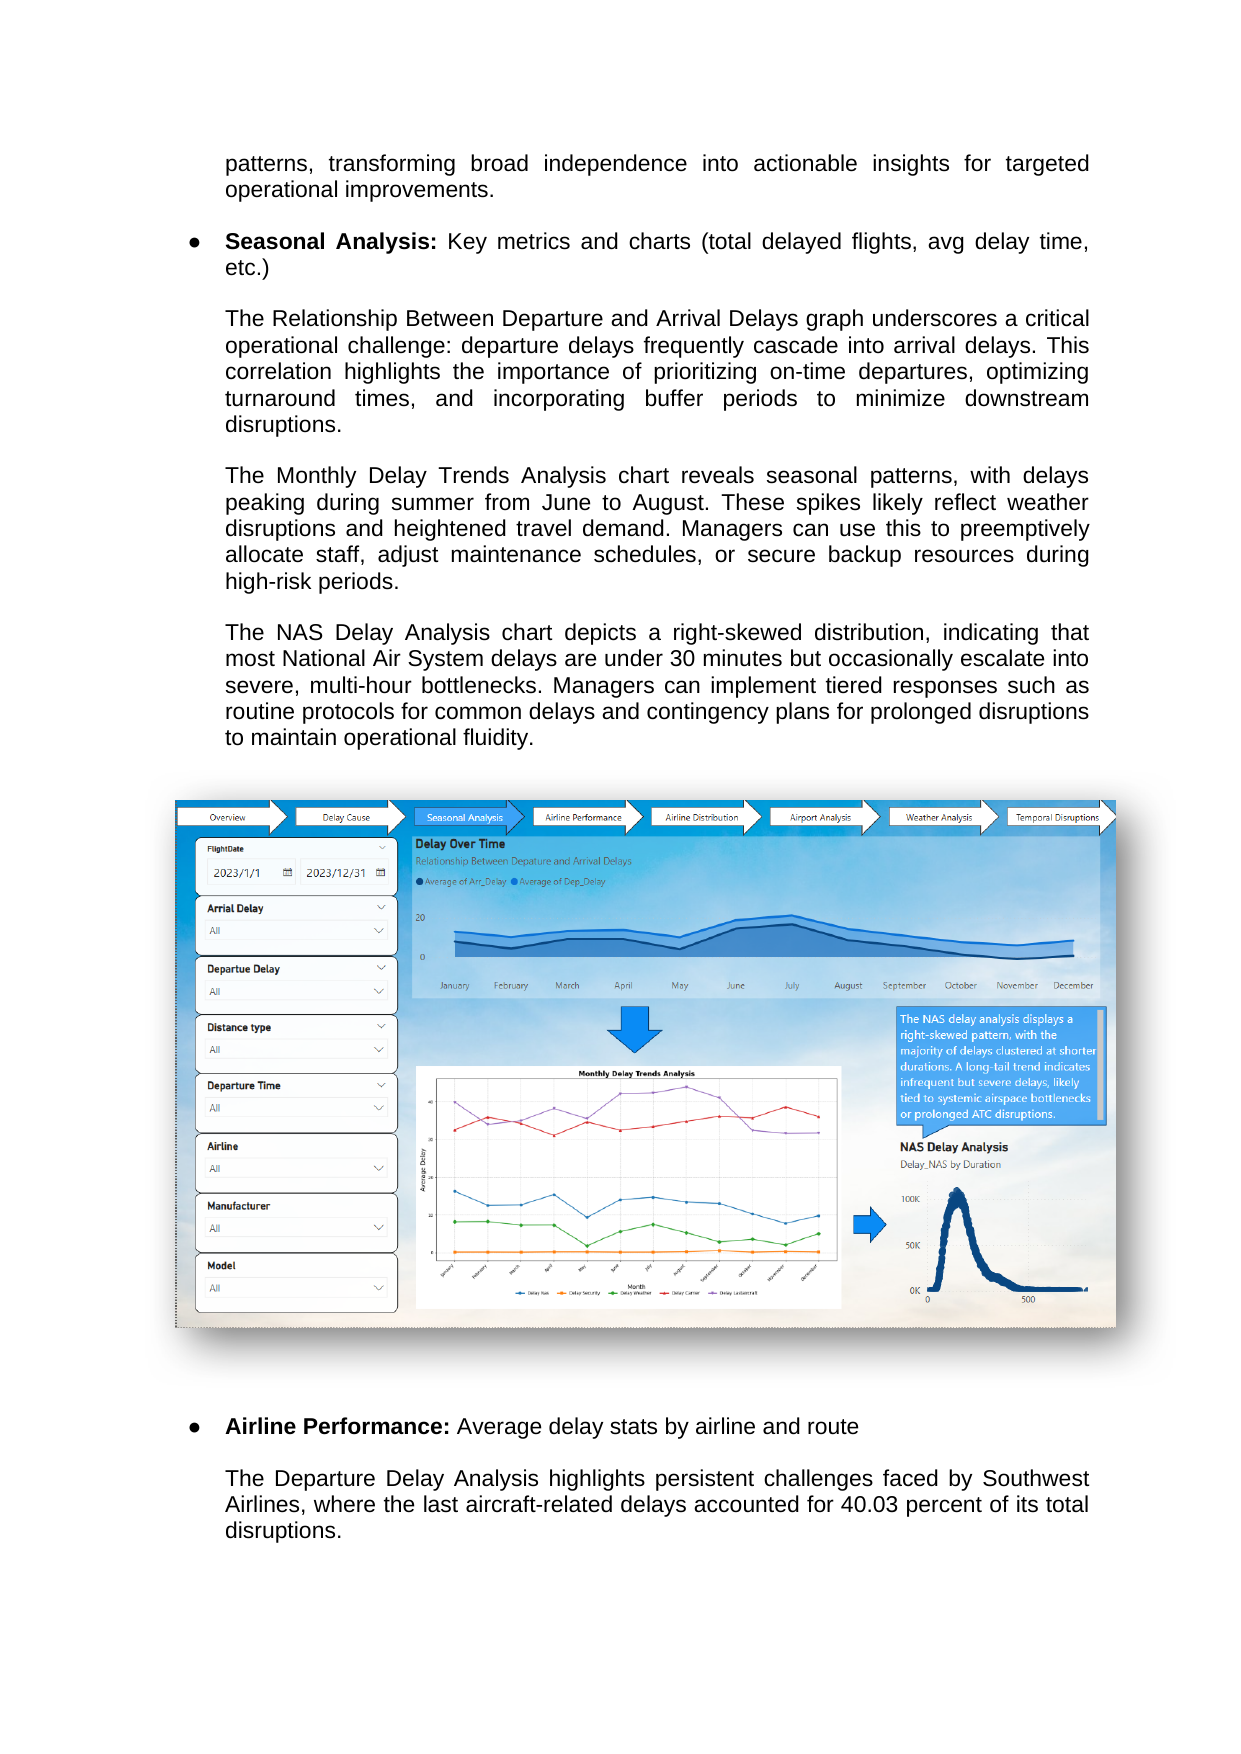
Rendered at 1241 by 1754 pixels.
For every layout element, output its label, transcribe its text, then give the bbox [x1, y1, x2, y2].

text The Relationship Between Departure and Arrival Delays graph underscores a critical operational challenge: departure delays frequently cascade into arrival delays. This correlation highlights the importance of prioritizing on-time departures, optimizing turnaround times, and incorporating buffer periods to minimize downstream disruptions. [225, 305, 1090, 437]
text The NAS Delay Analysis chart depicts a right-skewed distribution, indicating that most National Air System delays are under 30 minutes but occasionally escalate into severe, multi-hour bottlenecks. Managers can implement tiered responses such as routine protocols for common delays and contingency plans for prolonged disruptions to maintain operational fluidity. [225, 619, 1090, 751]
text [225, 150, 1090, 203]
picture [178, 800, 287, 834]
picture [296, 800, 405, 833]
picture [652, 800, 761, 833]
picture [415, 800, 523, 832]
picture [175, 800, 1116, 1328]
text The Monthly Delay Trends Analysis chart reveals seasonal patterns, with delays peaking during summer from June to August. These spikes likely reflect weather disruptions and heightened travel demand. Managers can use this to preemptively allocate staff, adjust maintenance schedules, or secure backup resources during high-risk periods. [225, 462, 1090, 594]
list Airline Performance: Average delay stats by airline and route [187, 1413, 1090, 1440]
list Seasonal Analysis: Key metrics and charts (total delayed flights, avg delay time, etc.) [187, 228, 1090, 280]
text The Departure Delay Analysis highlights persistent challenges faced by Southwest Airlines, where the last aircraft-related delays accounted for 40.03 percent of its total disruptions. [225, 1465, 1090, 1544]
picture [534, 800, 642, 834]
